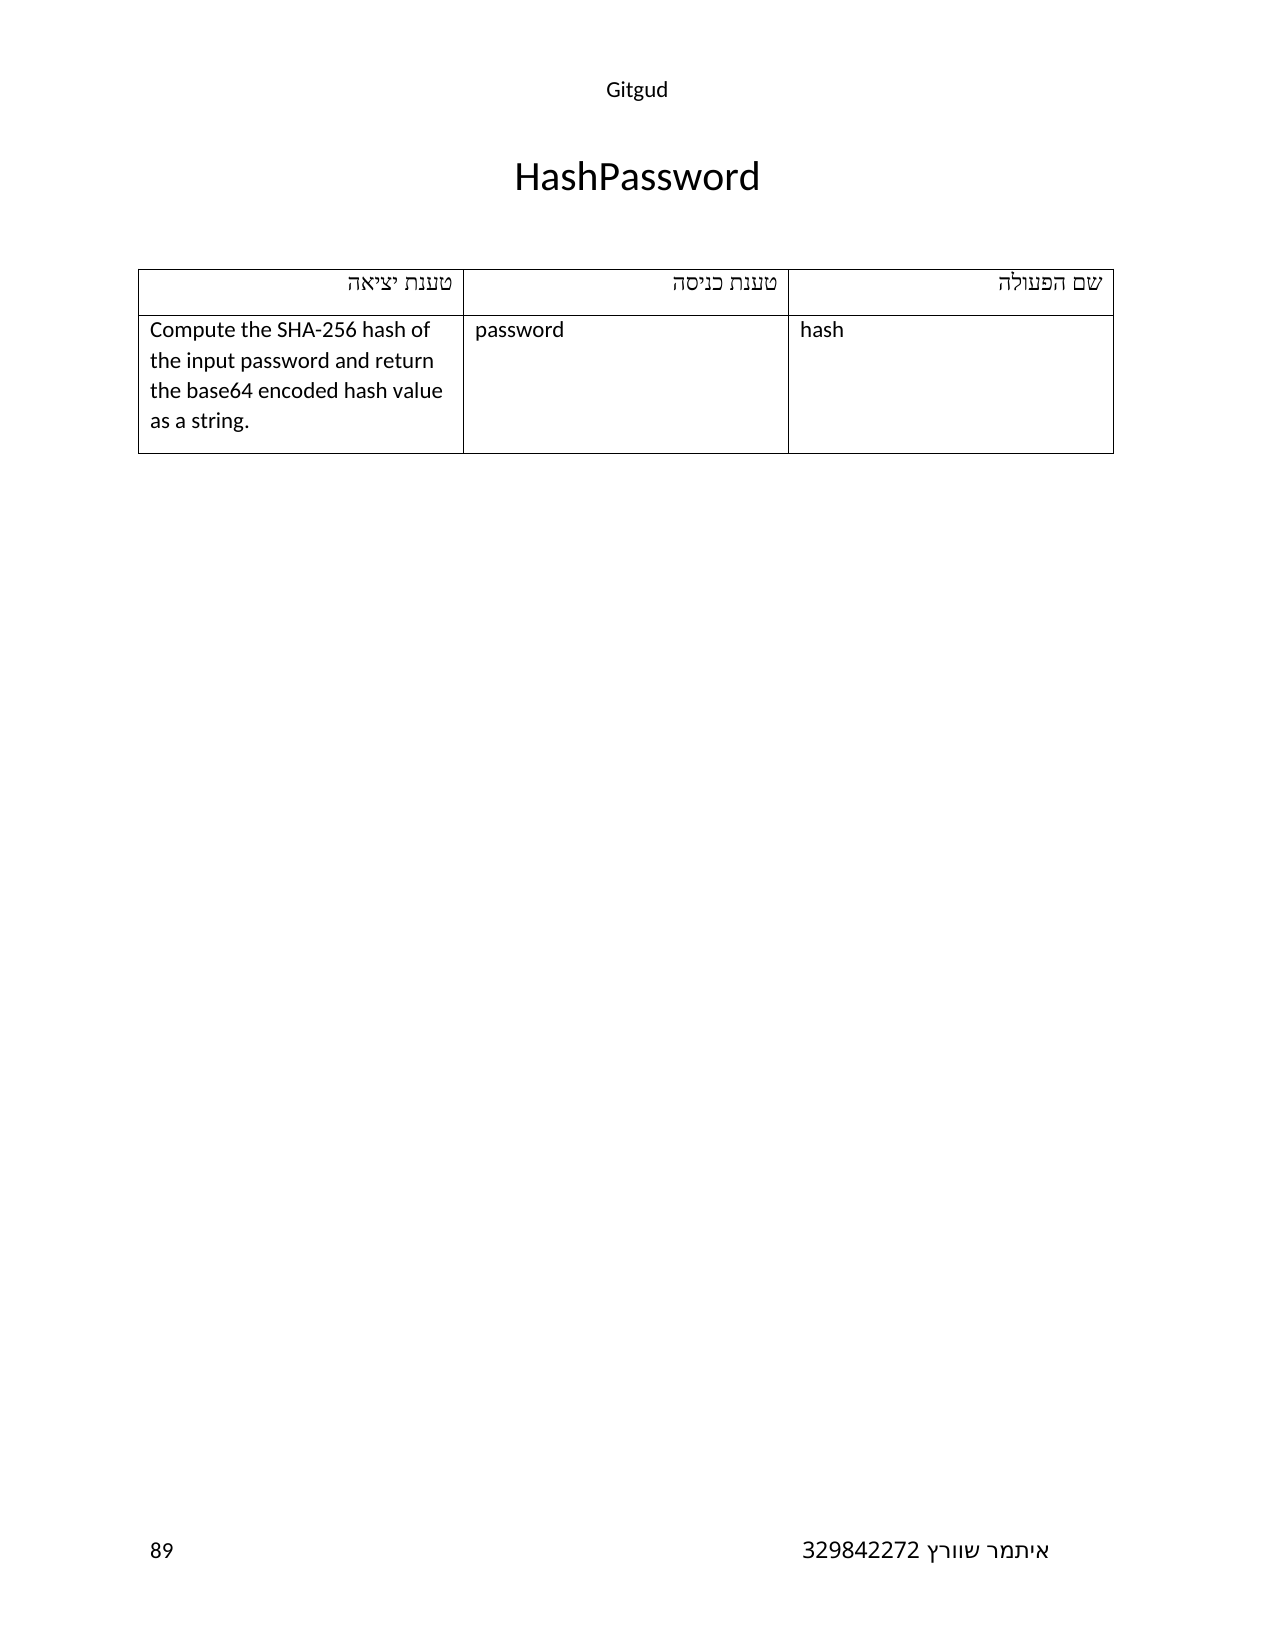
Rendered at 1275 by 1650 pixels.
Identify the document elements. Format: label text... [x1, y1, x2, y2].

table_cell password [464, 316, 788, 453]
text HashPassword [150, 150, 1125, 201]
table_header שם הפעולה [789, 270, 1113, 314]
table_cell hash [789, 316, 1113, 453]
table_header טענת יציאה [139, 270, 463, 314]
table_header טענת כניסה [464, 270, 788, 314]
table_cell Compute the SHA-256 hash of the input password and return the base64 encoded hash value as a string. [139, 316, 463, 453]
